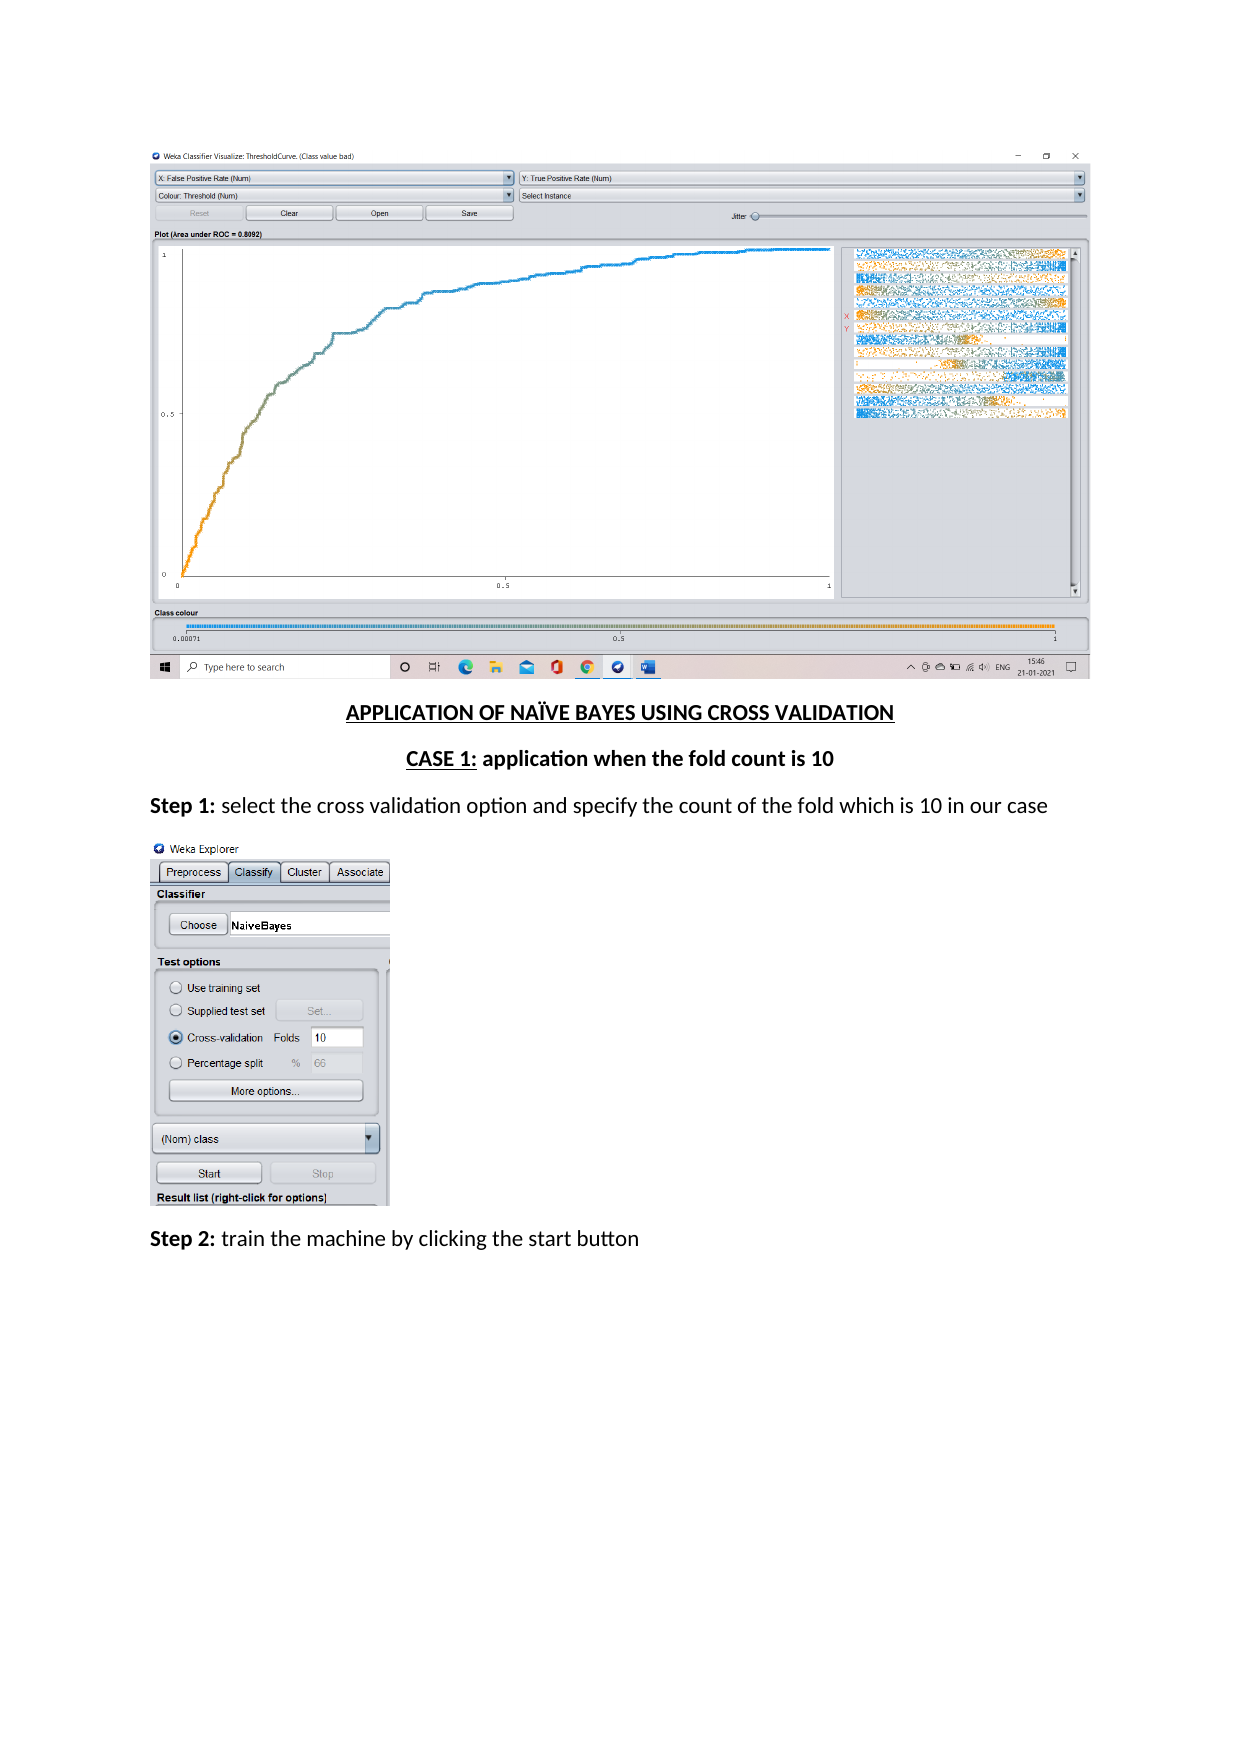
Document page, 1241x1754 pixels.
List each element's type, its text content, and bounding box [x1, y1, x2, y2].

picture [150, 150, 1091, 679]
text CASE 1: application when the fold count is 10 [150, 744, 1090, 773]
text Step 2: train the machine by clicking the start button [150, 1224, 1090, 1252]
text Step 1: select the cross validation option and specify the count of the fold which is 10 in our case [150, 791, 1090, 819]
text APPLICATION OF NAÏVE BAYES USING CROSS VALIDATION [150, 698, 1090, 726]
picture [150, 838, 390, 1206]
